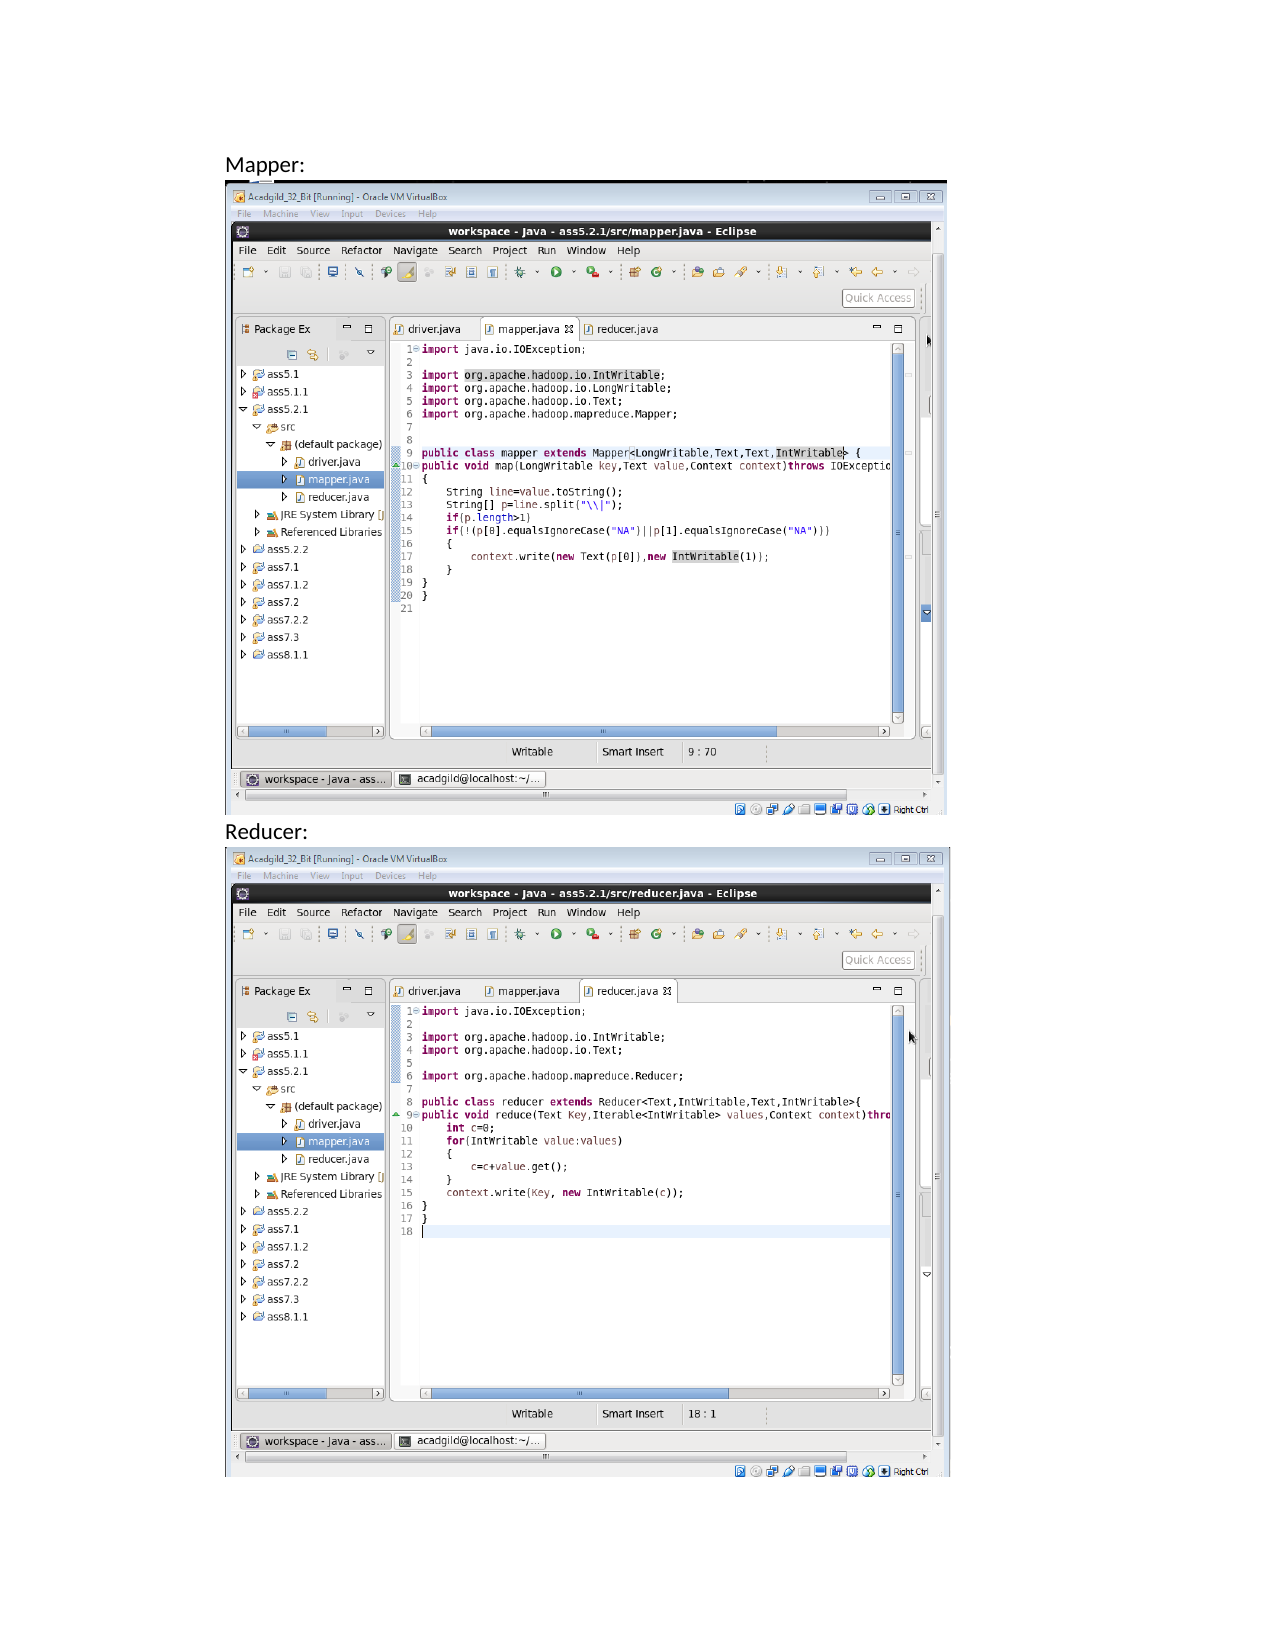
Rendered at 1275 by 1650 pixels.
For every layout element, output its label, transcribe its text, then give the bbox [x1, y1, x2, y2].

list Reducer: [225, 817, 1125, 845]
picture [225, 847, 951, 1477]
picture [225, 180, 947, 815]
list Mapper: [225, 150, 1125, 178]
